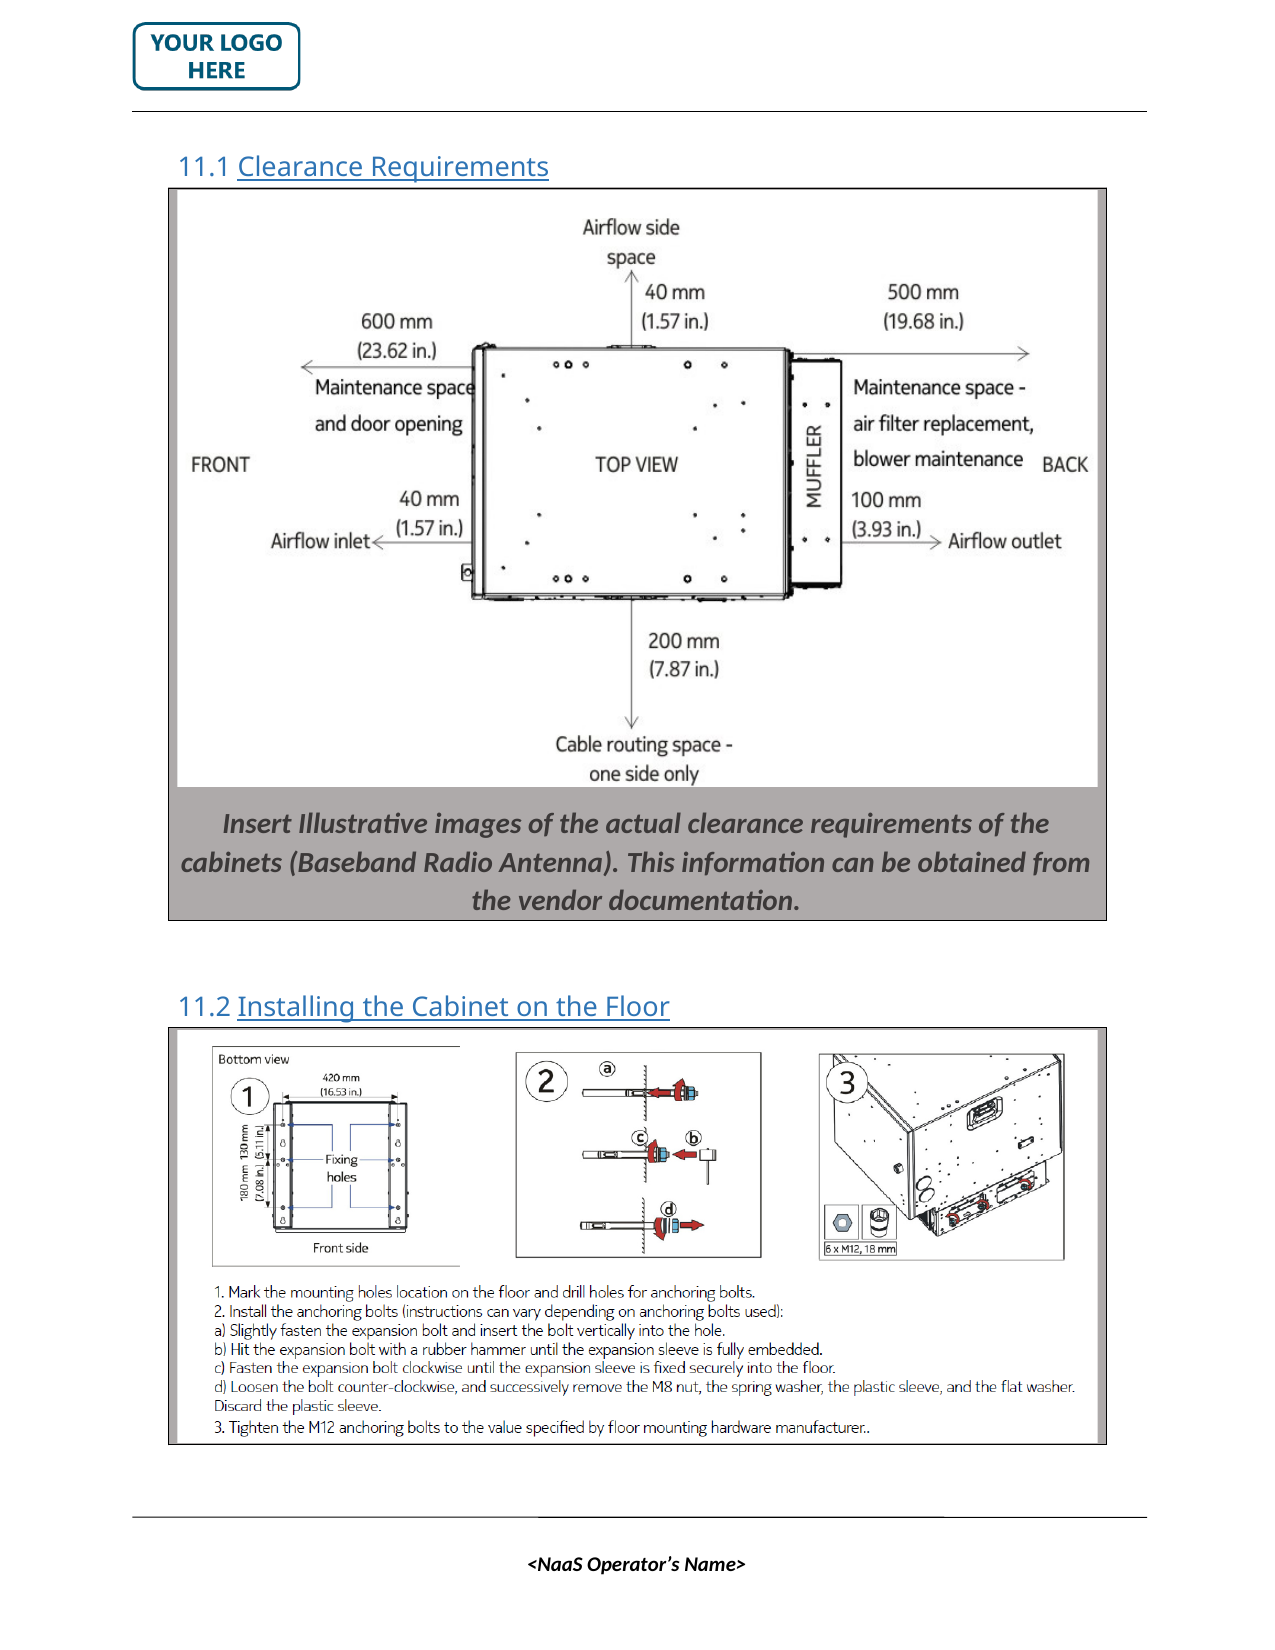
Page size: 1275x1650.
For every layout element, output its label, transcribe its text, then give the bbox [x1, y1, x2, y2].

text Insert Illustrative images of the actual clearance requirements of the cabinets (Baseband Radio Antenna). This information can be obtained from the vendor documentation. [169, 802, 1106, 920]
subtitle Clearance Requirements [177, 148, 1098, 184]
picture [132, 83, 301, 98]
subtitle Installing the Cabinet on the Floor [177, 987, 1098, 1024]
picture [136, 26, 297, 86]
picture [177, 1030, 1098, 1443]
picture [132, 20, 301, 30]
